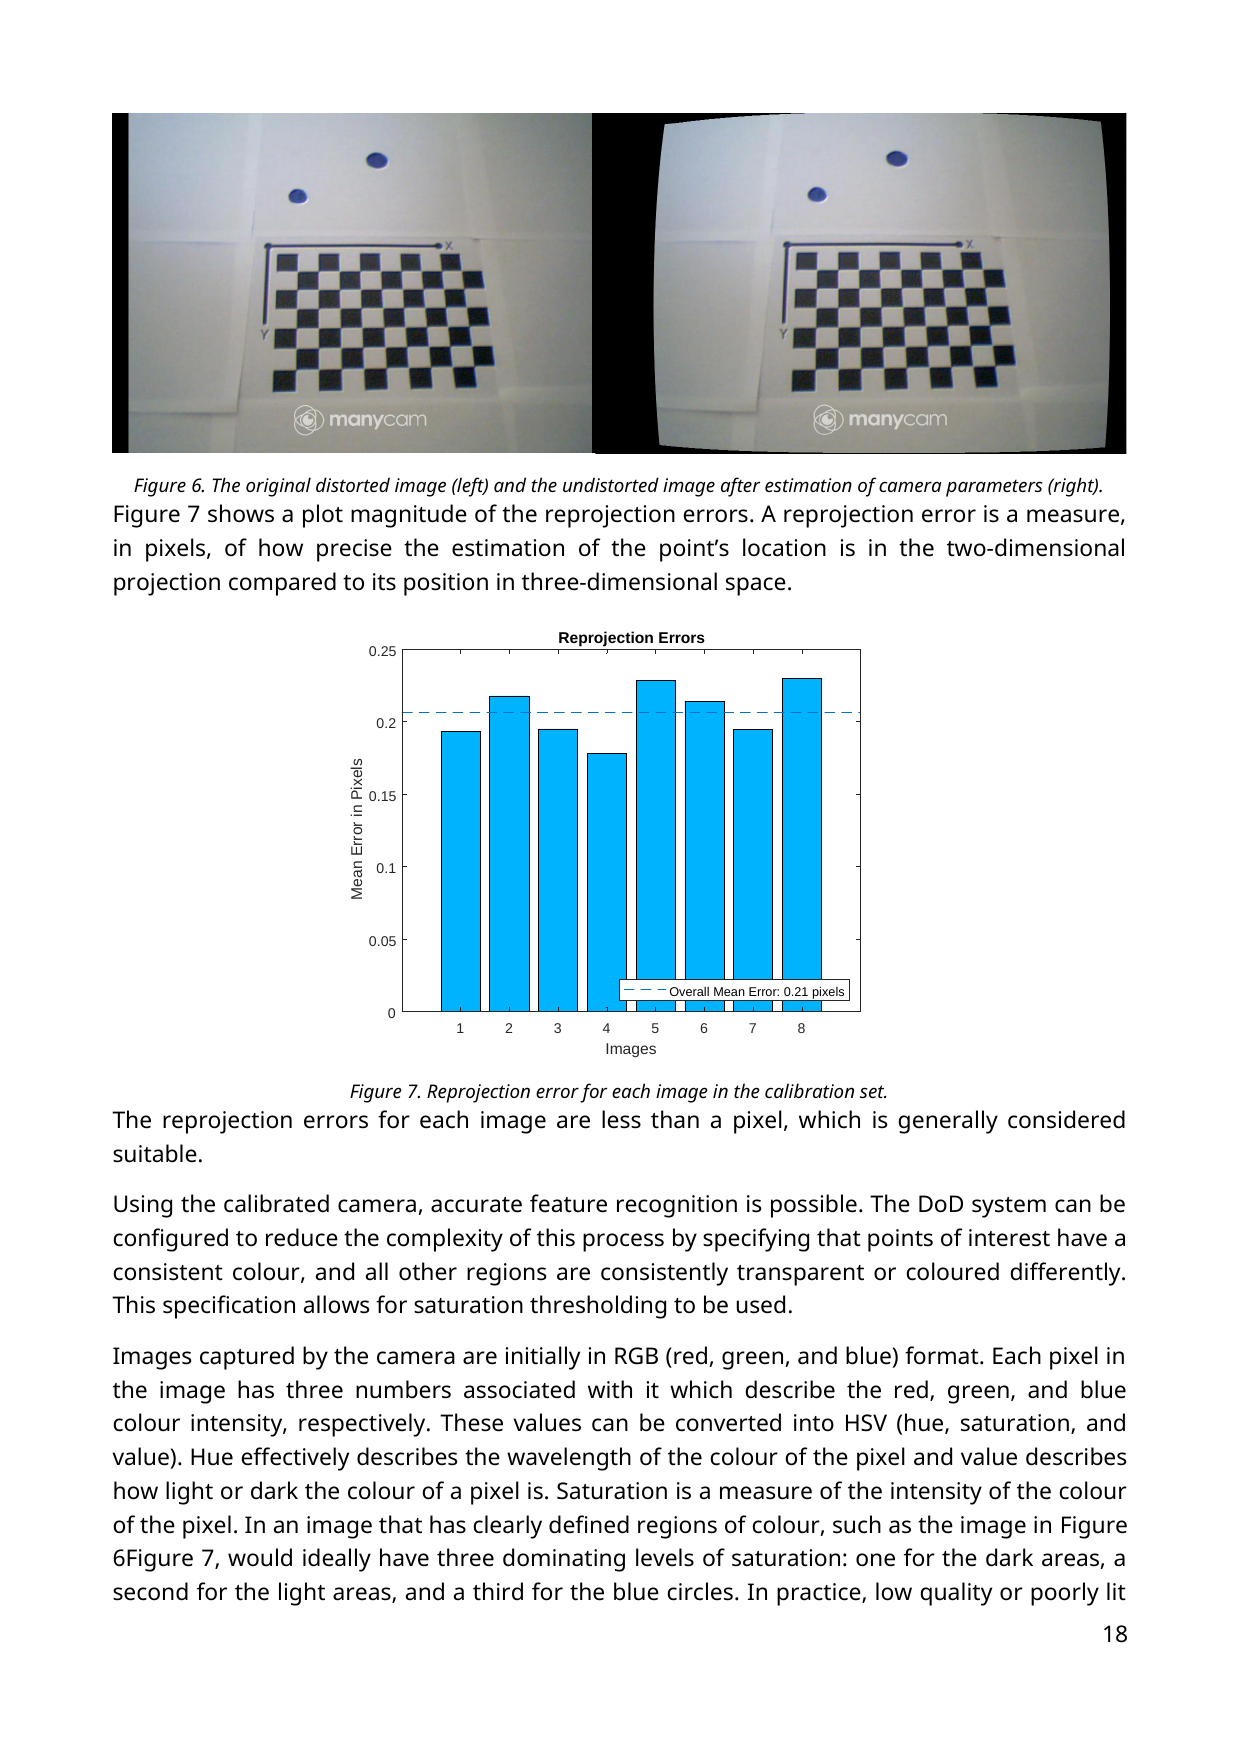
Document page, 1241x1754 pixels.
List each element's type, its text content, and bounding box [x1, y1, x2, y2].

text Figure 7 shows a plot magnitude of the reprojection errors. A reprojection error is a measure, in pixels, of how precise the estimation of the point’s location is in the two-dimensional projection compared to its position in three-dimensional space. [112, 498, 1128, 597]
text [112, 1340, 1128, 1607]
text Using the calibrated camera, accurate feature recognition is possible. The DoD system can be configured to reduce the complexity of this process by specifying that points of interest have a consistent colour, and all other regions are consistently transparent or coloured differently. This specification allows for saturation thresholding to be used. [112, 1188, 1128, 1321]
text Figure 6. The original distorted image (left) and the undistorted image after estimation of camera parameters (right). [112, 473, 1128, 498]
text The reprojection errors for each image are less than a pixel, which is generally considered suitable. [112, 1104, 1128, 1169]
text Figure 7. Reprojection error for each image in the calibration set. [112, 1078, 1128, 1104]
